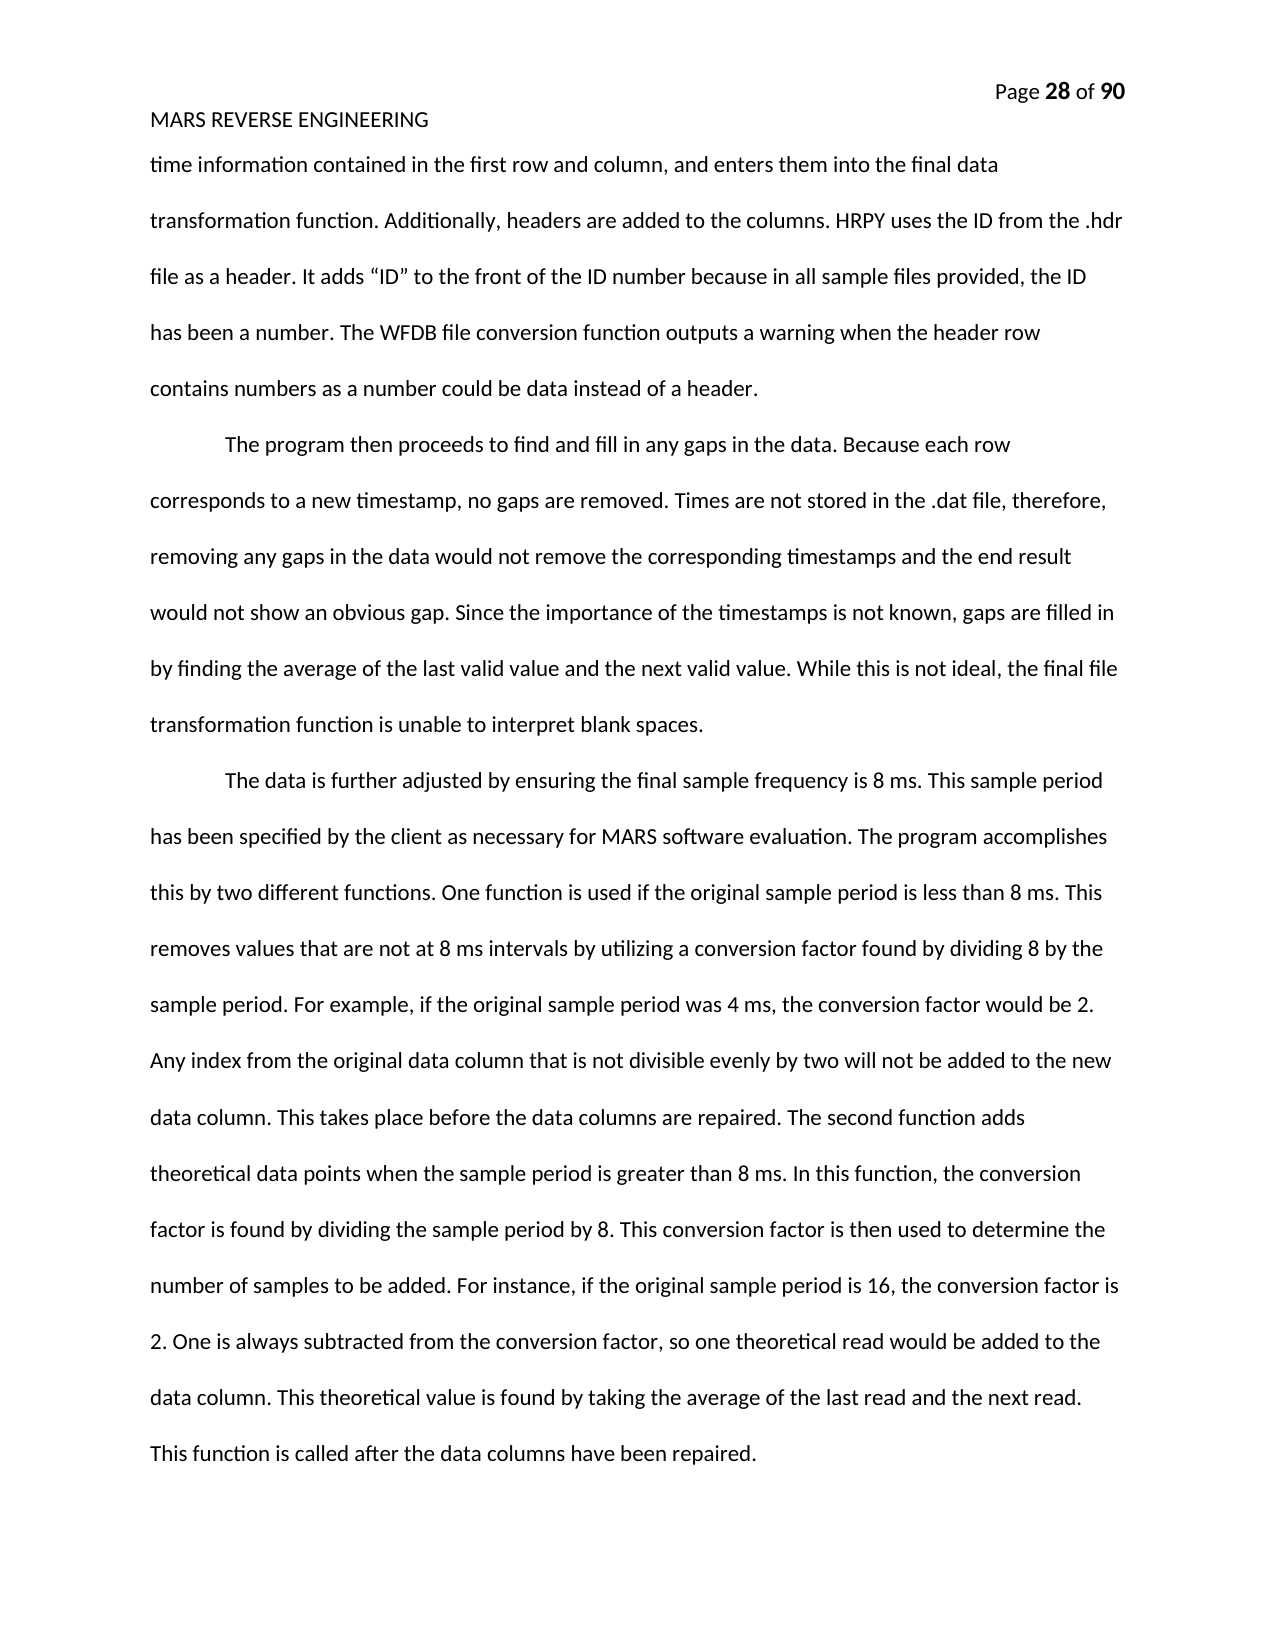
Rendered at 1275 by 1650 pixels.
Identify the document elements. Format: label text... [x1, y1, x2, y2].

text The program then proceeds to find and fill in any gaps in the data. Because each row corresponds to a new timestamp, no gaps are removed. Times are not stored in the .dat file, therefore, removing any gaps in the data would not remove the corresponding timestamps and the end result would not show an obvious gap. Since the importance of the timestamps is not known, gaps are filled in by finding the average of the last valid value and the next valid value. While this is not ideal, the final file transformation function is unable to interpret blank spaces. [150, 430, 1125, 738]
text The data is further adjusted by ensuring the final sample frequency is 8 ms. This sample period has been specified by the client as necessary for MARS software evaluation. The program accomplishes this by two different functions. One function is used if the original sample period is less than 8 ms. This removes values that are not at 8 ms intervals by utilizing a conversion factor found by dividing 8 by the sample period. For example, if the original sample period was 4 ms, the conversion factor would be 2. Any index from the original data column that is not divisible evenly by two will not be added to the new data column. This takes place before the data columns are repaired. The second function adds theoretical data points when the sample period is greater than 8 ms. In this function, the conversion factor is found by dividing the sample period by 8. This conversion factor is then used to determine the number of samples to be added. For instance, if the original sample period is 16, the conversion factor is 2. One is always subtracted from the conversion factor, so one theoretical read would be added to the data column. This theoretical value is found by taking the average of the last read and the next read. This function is called after the data columns have been repaired. [150, 766, 1125, 1467]
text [150, 150, 1125, 402]
